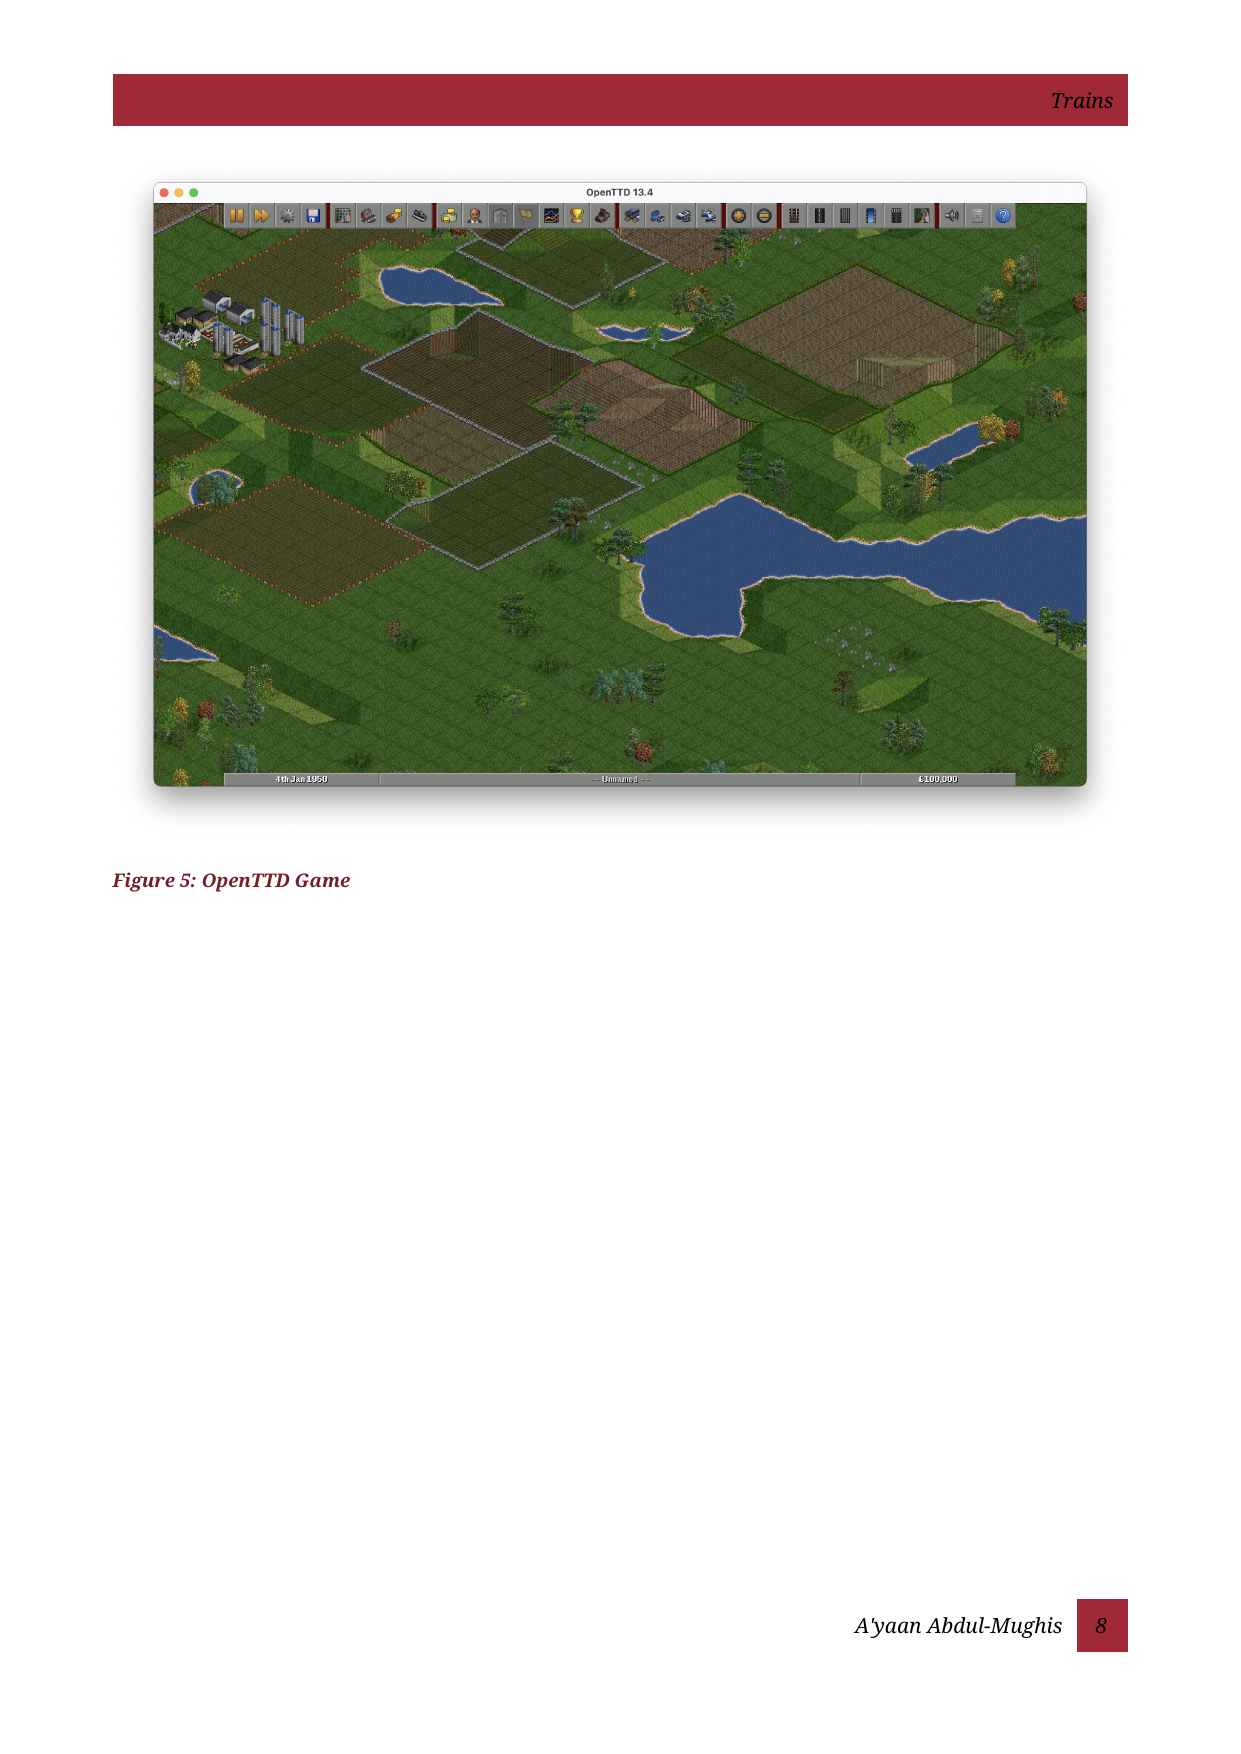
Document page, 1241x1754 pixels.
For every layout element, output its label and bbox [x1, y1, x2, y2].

picture [112, 154, 1128, 841]
